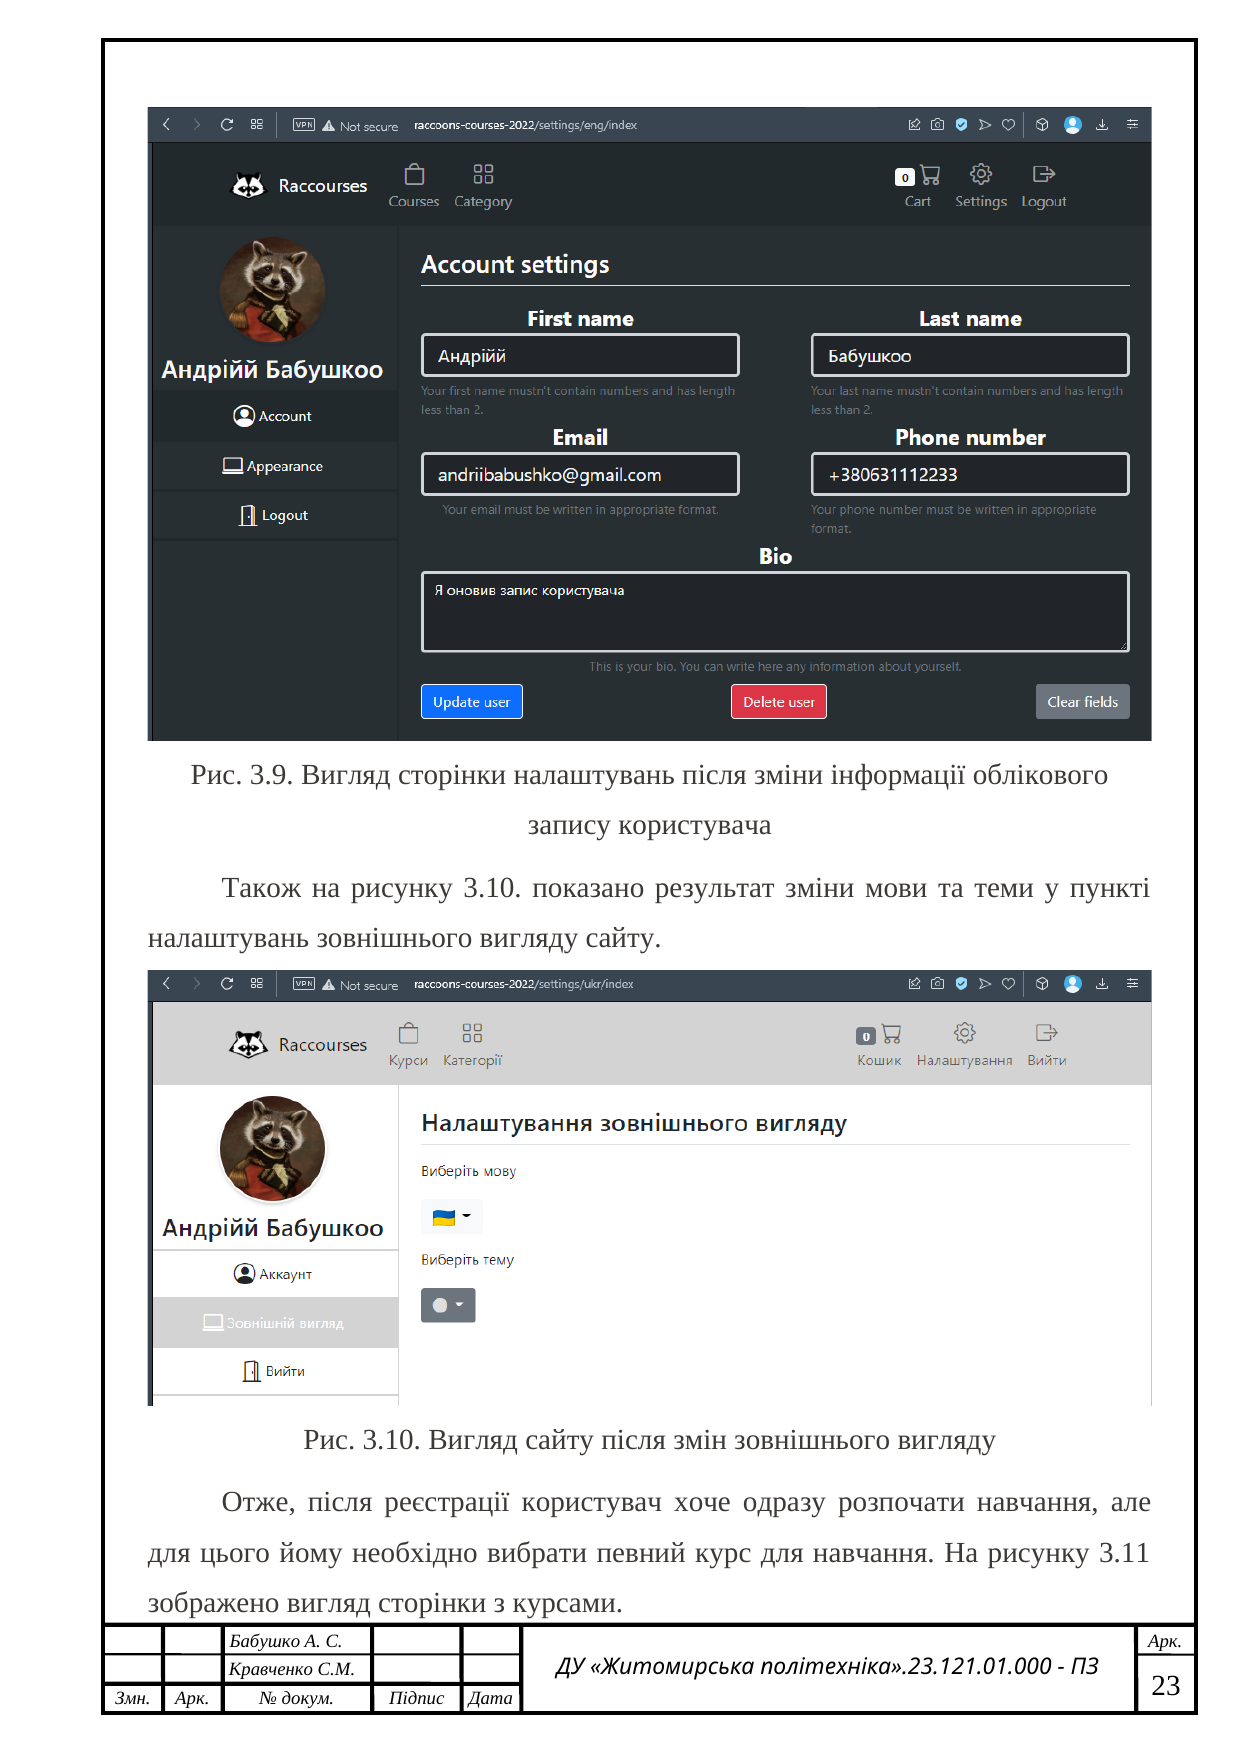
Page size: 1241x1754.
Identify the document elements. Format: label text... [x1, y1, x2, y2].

text Рис. 3.10. Вигляд сайту після змін зовнішнього вигляду [148, 1422, 1152, 1455]
text Отже, після реєстрації користувач хоче одразу розпочати навчання, але для цього йому необхідно вибрати певний курс для навчання. На рисунку 3.11 зображено вигляд сторінки з курсами. [148, 1484, 1152, 1619]
picture [147, 970, 1152, 1406]
text Рис. 3.9. Вигляд сторінки налаштувань після зміни інформації облікового запису користувача [148, 757, 1152, 841]
picture [147, 107, 1152, 741]
text Також на рисунку 3.10. показано результат зміни мови та теми у пункті налаштувань зовнішнього вигляду сайту. [148, 870, 1152, 954]
